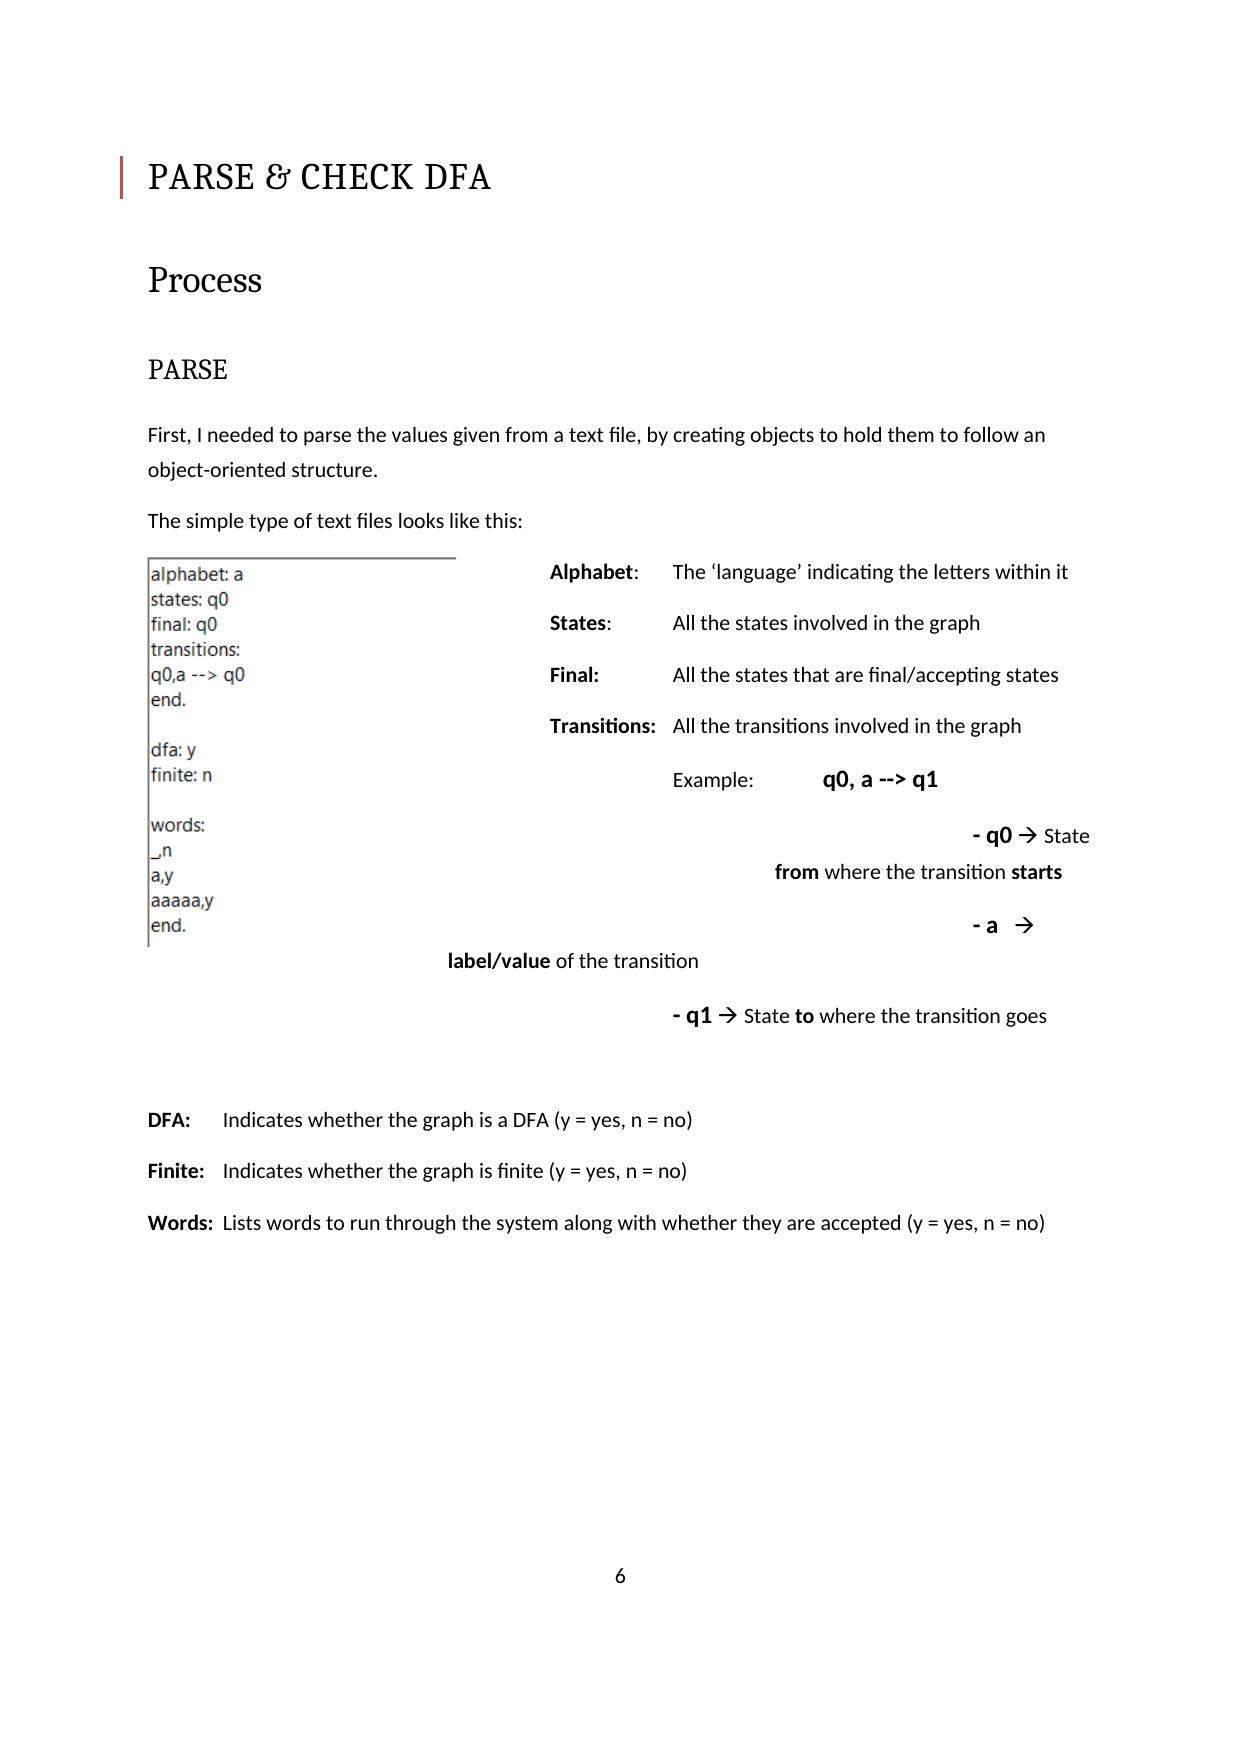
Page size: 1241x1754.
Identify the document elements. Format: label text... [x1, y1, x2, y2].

text DFA: Indicates whether the graph is a DFA (y = yes, n = no) [148, 1106, 1093, 1133]
text The simple type of text files looks like this: [148, 507, 1093, 534]
text Example: q0, a --> q1 [457, 763, 1093, 794]
picture [147, 557, 457, 947]
subtitle Parse & Check DFA [123, 156, 1093, 199]
text - q0 State from where the transition starts [457, 819, 1093, 884]
text First, I needed to parse the values given from a text file, by creating objects to hold them to follow an object-oriented structure. [148, 387, 1093, 482]
text - a label/value of the transition [448, 909, 1093, 974]
text Finite: Indicates whether the graph is finite (y = yes, n = no) [148, 1158, 1093, 1184]
text Alphabet: The ‘language’ indicating the letters within it [457, 558, 1093, 585]
subtitle parse [148, 353, 1093, 387]
text States: All the states involved in the graph [457, 609, 1093, 636]
text Final: All the states that are final/accepting states [457, 661, 1093, 687]
subtitle Process [148, 259, 1093, 302]
text Transitions: All the transitions involved in the graph [457, 712, 1093, 739]
text - q1 State to where the transition goes [448, 999, 1093, 1029]
text Words: Lists words to run through the system along with whether they are accepted (y = yes, n = no) [148, 1209, 1093, 1236]
